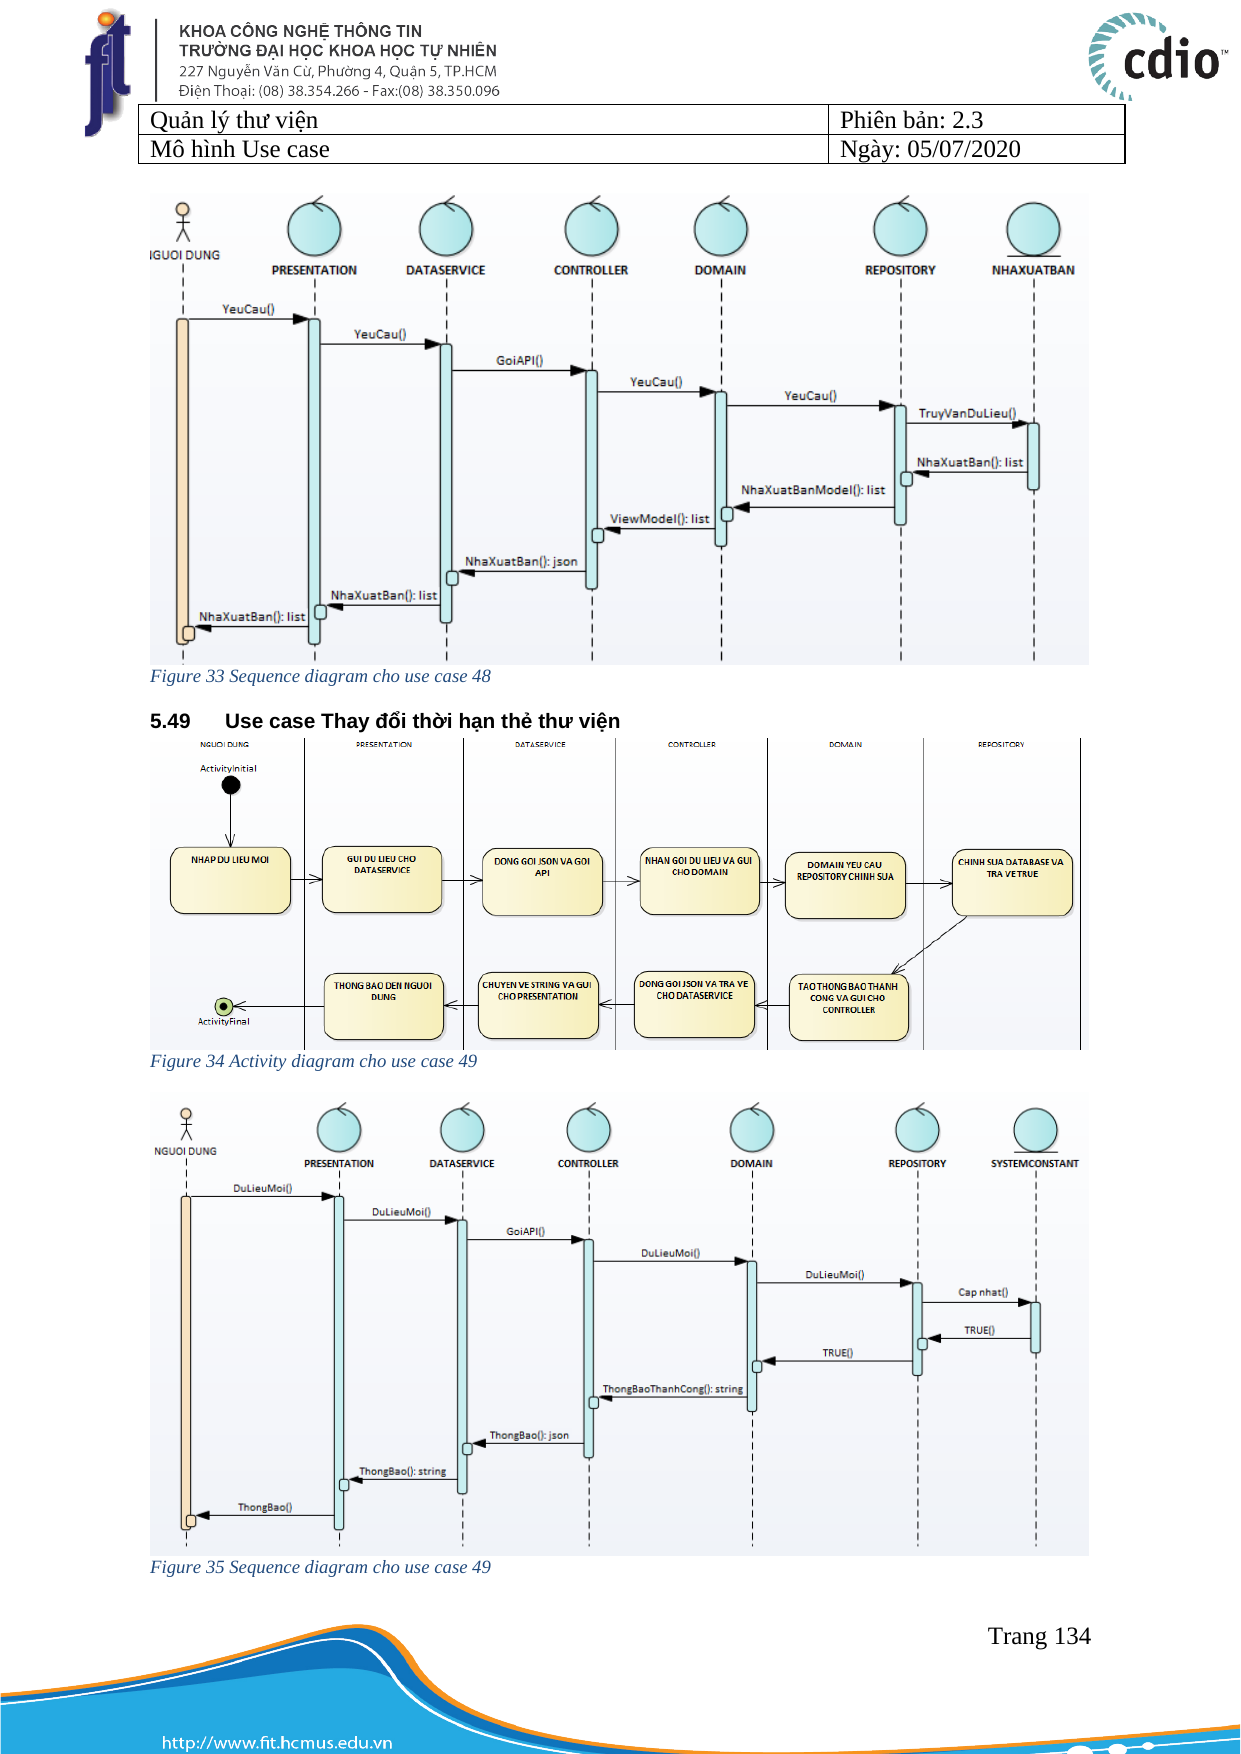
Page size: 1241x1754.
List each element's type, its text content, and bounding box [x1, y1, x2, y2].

picture [829, 135, 1124, 161]
picture [150, 738, 1089, 1050]
picture [150, 193, 1089, 665]
picture [139, 135, 828, 161]
text Figure 35 Sequence diagram cho use case 49 [150, 1556, 1090, 1578]
picture [139, 105, 828, 134]
text Figure 33 Sequence diagram cho use case 48 [150, 665, 1090, 687]
picture [61, 1, 1241, 161]
picture [829, 105, 1124, 134]
picture [150, 1092, 1089, 1556]
text Figure 34 Activity diagram cho use case 49 [150, 1049, 1090, 1071]
subtitle Use case Thay đổi thời hạn thẻ thư viện [150, 707, 1090, 732]
picture [0, 1621, 1241, 1754]
